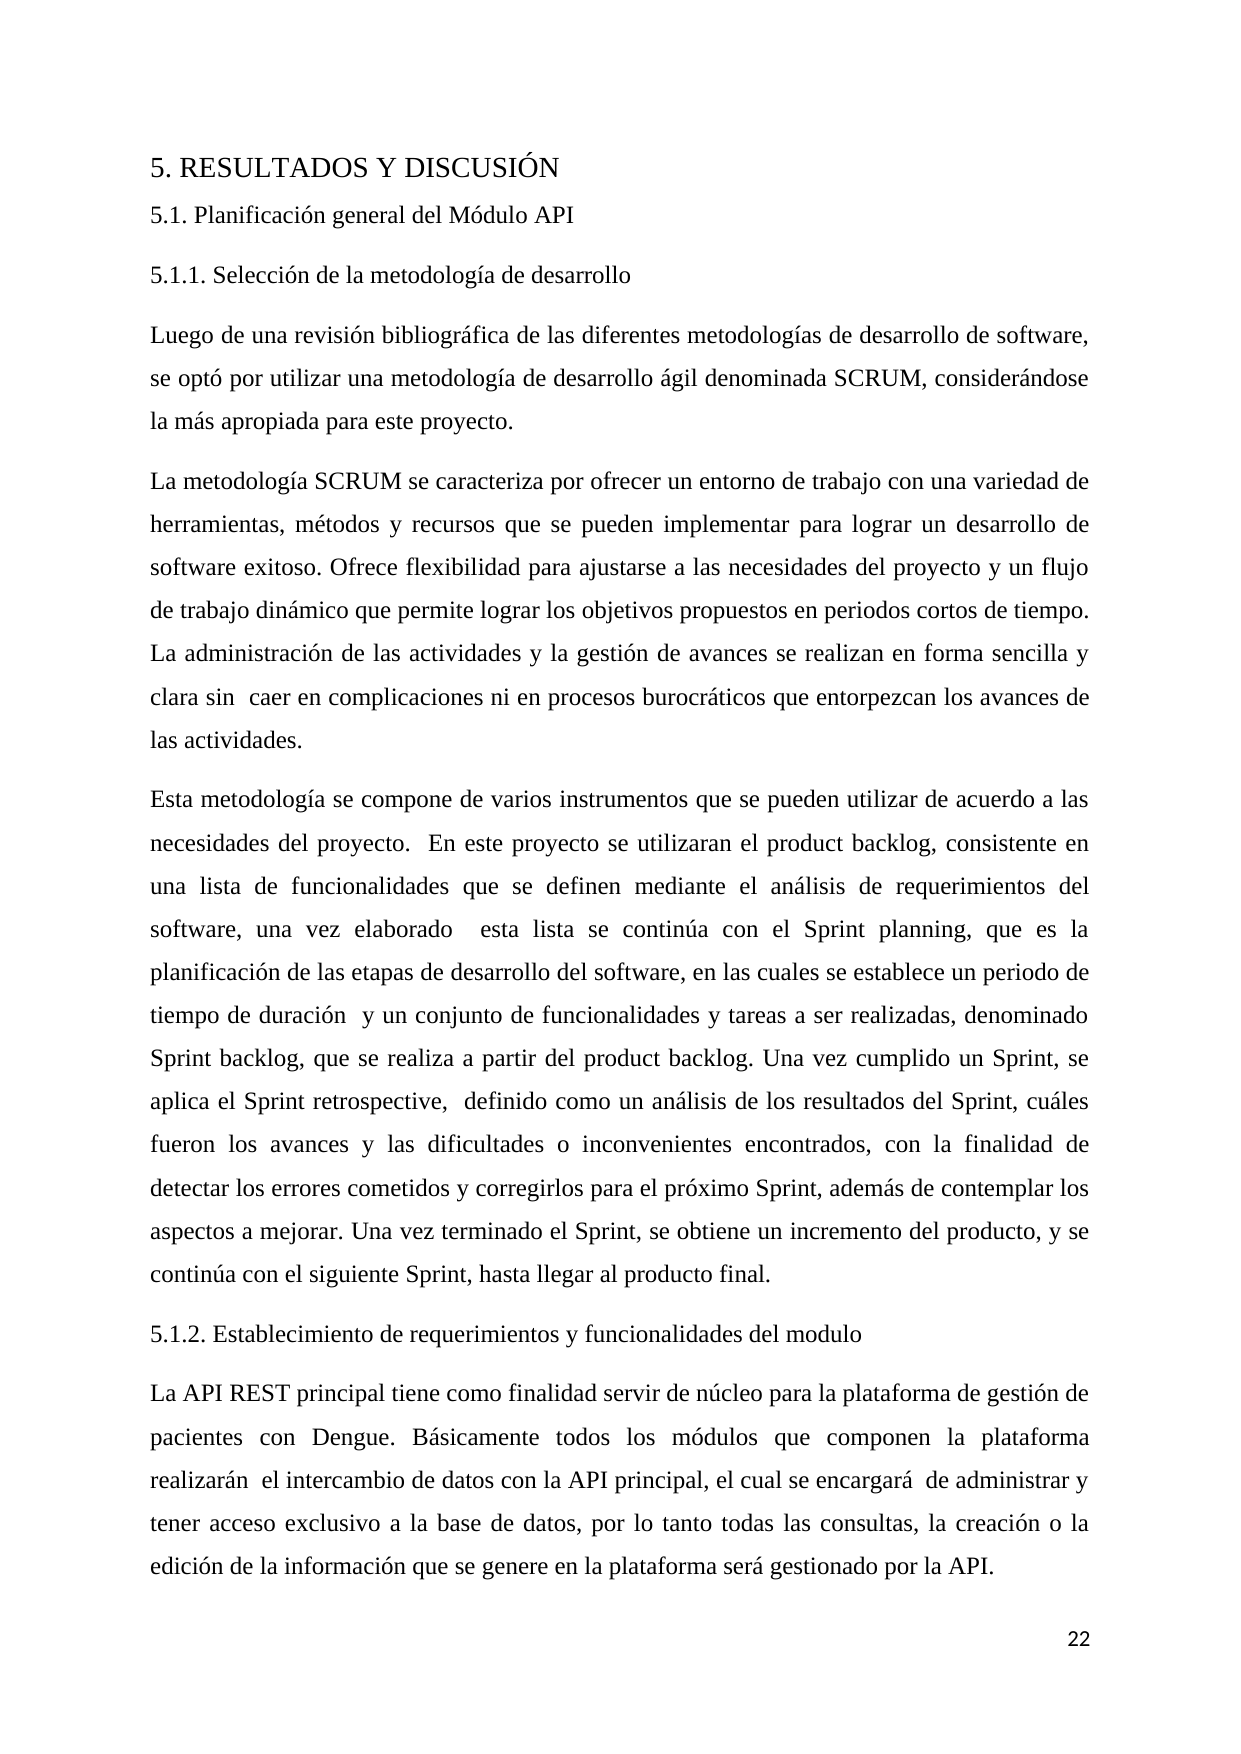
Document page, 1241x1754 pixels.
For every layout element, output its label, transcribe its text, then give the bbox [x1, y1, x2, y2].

text 5.1.2. Establecimiento de requerimientos y funcionalidades del modulo [150, 1319, 1090, 1347]
text 5.1. Planificación general del Módulo API [150, 200, 1090, 229]
text 5.1.1. Selección de la metodología de desarrollo [150, 260, 1090, 289]
text La metodología SCRUM se caracteriza por ofrecer un entorno de trabajo con una variedad de herramientas, métodos y recursos que se pueden implementar para lograr un desarrollo de software exitoso. Ofrece flexibilidad para ajustarse a las necesidades del proyecto y un flujo de trabajo dinámico que permite lograr los objetivos propuestos en periodos cortos de tiempo. La administración de las actividades y la gestión de avances se realizan en forma sencilla y clara sin caer en complicaciones ni en procesos burocráticos que entorpezcan los avances de las actividades. [150, 466, 1090, 753]
text Luego de una revisión bibliográfica de las diferentes metodologías de desarrollo de software, se optó por utilizar una metodología de desarrollo ágil denominada SCRUM, considerándose la más apropiada para este proyecto. [150, 320, 1090, 435]
subtitle 5. RESULTADOS Y DISCUSIÓN [150, 150, 1090, 183]
text La API REST principal tiene como finalidad servir de núcleo para la plataforma de gestión de pacientes con Dengue. Básicamente todos los módulos que componen la plataforma realizarán el intercambio de datos con la API principal, el cual se encargará de administrar y tener acceso exclusivo a la base de datos, por lo tanto todas las consultas, la creación o la edición de la información que se genere en la plataforma será gestionado por la API. [150, 1378, 1090, 1580]
text Esta metodología se compone de varios instrumentos que se pueden utilizar de acuerdo a las necesidades del proyecto. En este proyecto se utilizaran el product backlog, consistente en una lista de funcionalidades que se definen mediante el análisis de requerimientos del software, una vez elaborado esta lista se continúa con el Sprint planning, que es la planificación de las etapas de desarrollo del software, en las cuales se establece un periodo de tiempo de duración y un conjunto de funcionalidades y tareas a ser realizadas, denominado Sprint backlog, que se realiza a partir del product backlog. Una vez cumplido un Sprint, se aplica el Sprint retrospective, definido como un análisis de los resultados del Sprint, cuáles fueron los avances y las dificultades o inconvenientes encontrados, con la finalidad de detectar los errores cometidos y corregirlos para el próximo Sprint, además de contemplar los aspectos a mejorar. Una vez terminado el Sprint, se obtiene un incremento del producto, y se continúa con el siguiente Sprint, hasta llegar al producto final. [150, 784, 1090, 1288]
